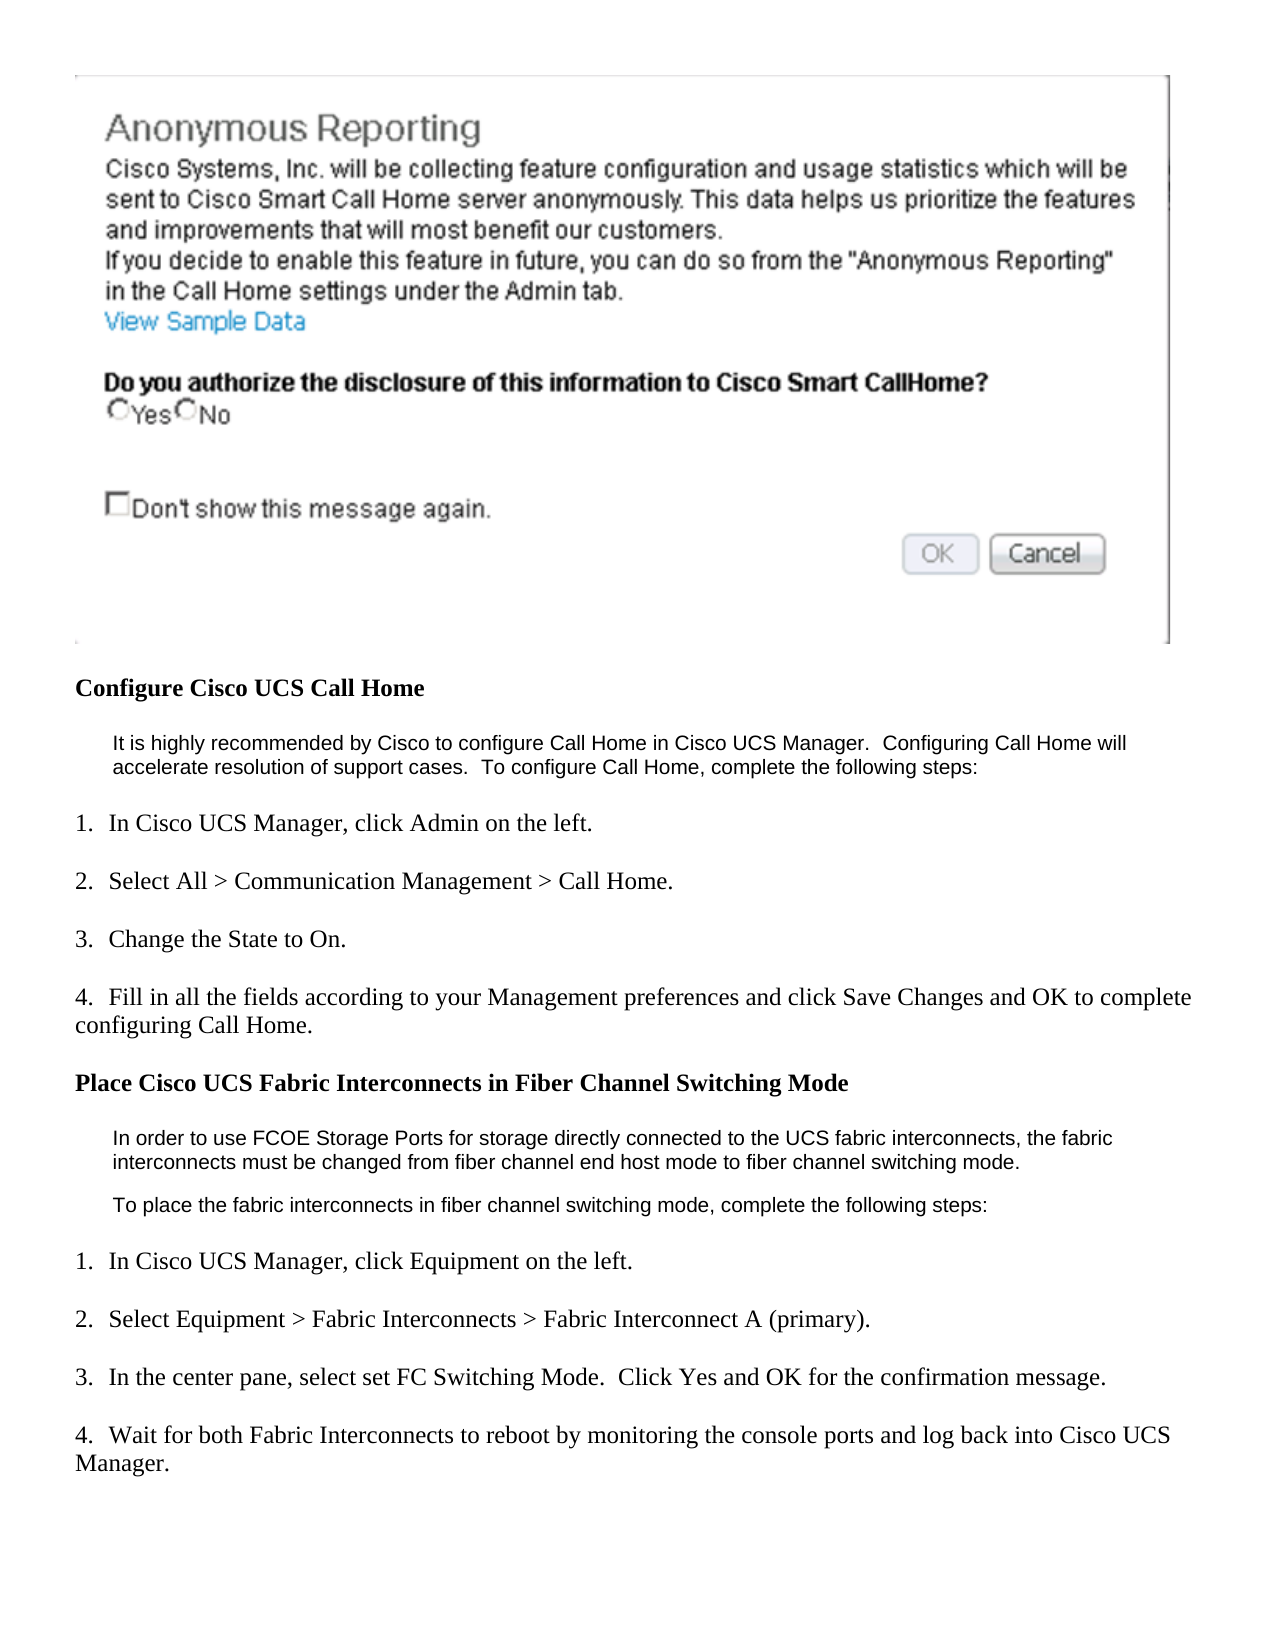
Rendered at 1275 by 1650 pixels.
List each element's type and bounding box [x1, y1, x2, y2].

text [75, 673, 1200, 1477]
picture [75, 75, 1171, 644]
